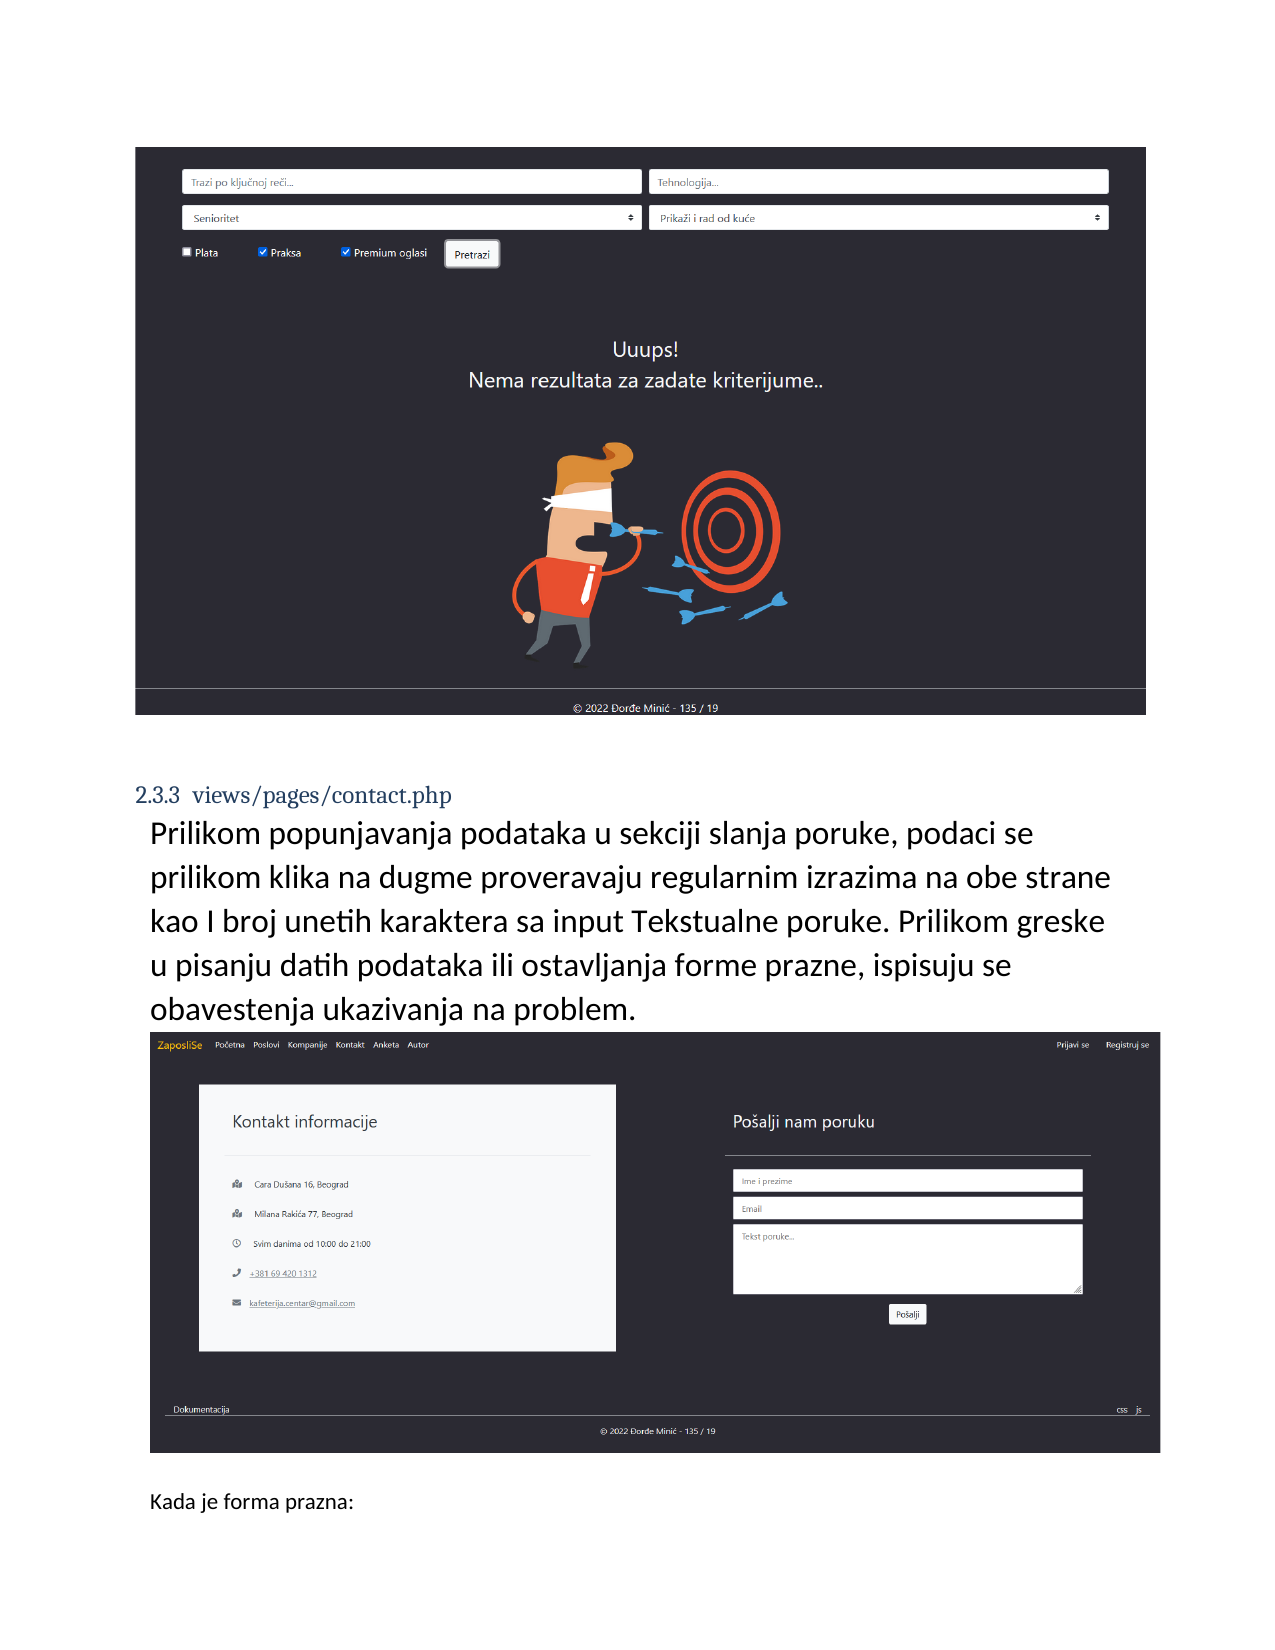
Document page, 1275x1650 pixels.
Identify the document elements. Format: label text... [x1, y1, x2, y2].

subtitle Prilikom popunjavanja podataka u sekciji slanja poruke, podaci se prilikom klika na dugme proveravaju regularnim izrazima na obe strane kao I broj unetih karaktera sa input Tekstualne poruke. Prilikom greske u pisanju datih podataka ili ostavljanja forme prazne, ispisuju se obavestenja ukazivanja na problem. [150, 812, 1114, 1029]
text Kada je forma prazna: [150, 1487, 1146, 1515]
subtitle views/pages/contact.php [135, 781, 1146, 810]
picture [135, 147, 1146, 715]
picture [150, 1032, 1161, 1453]
